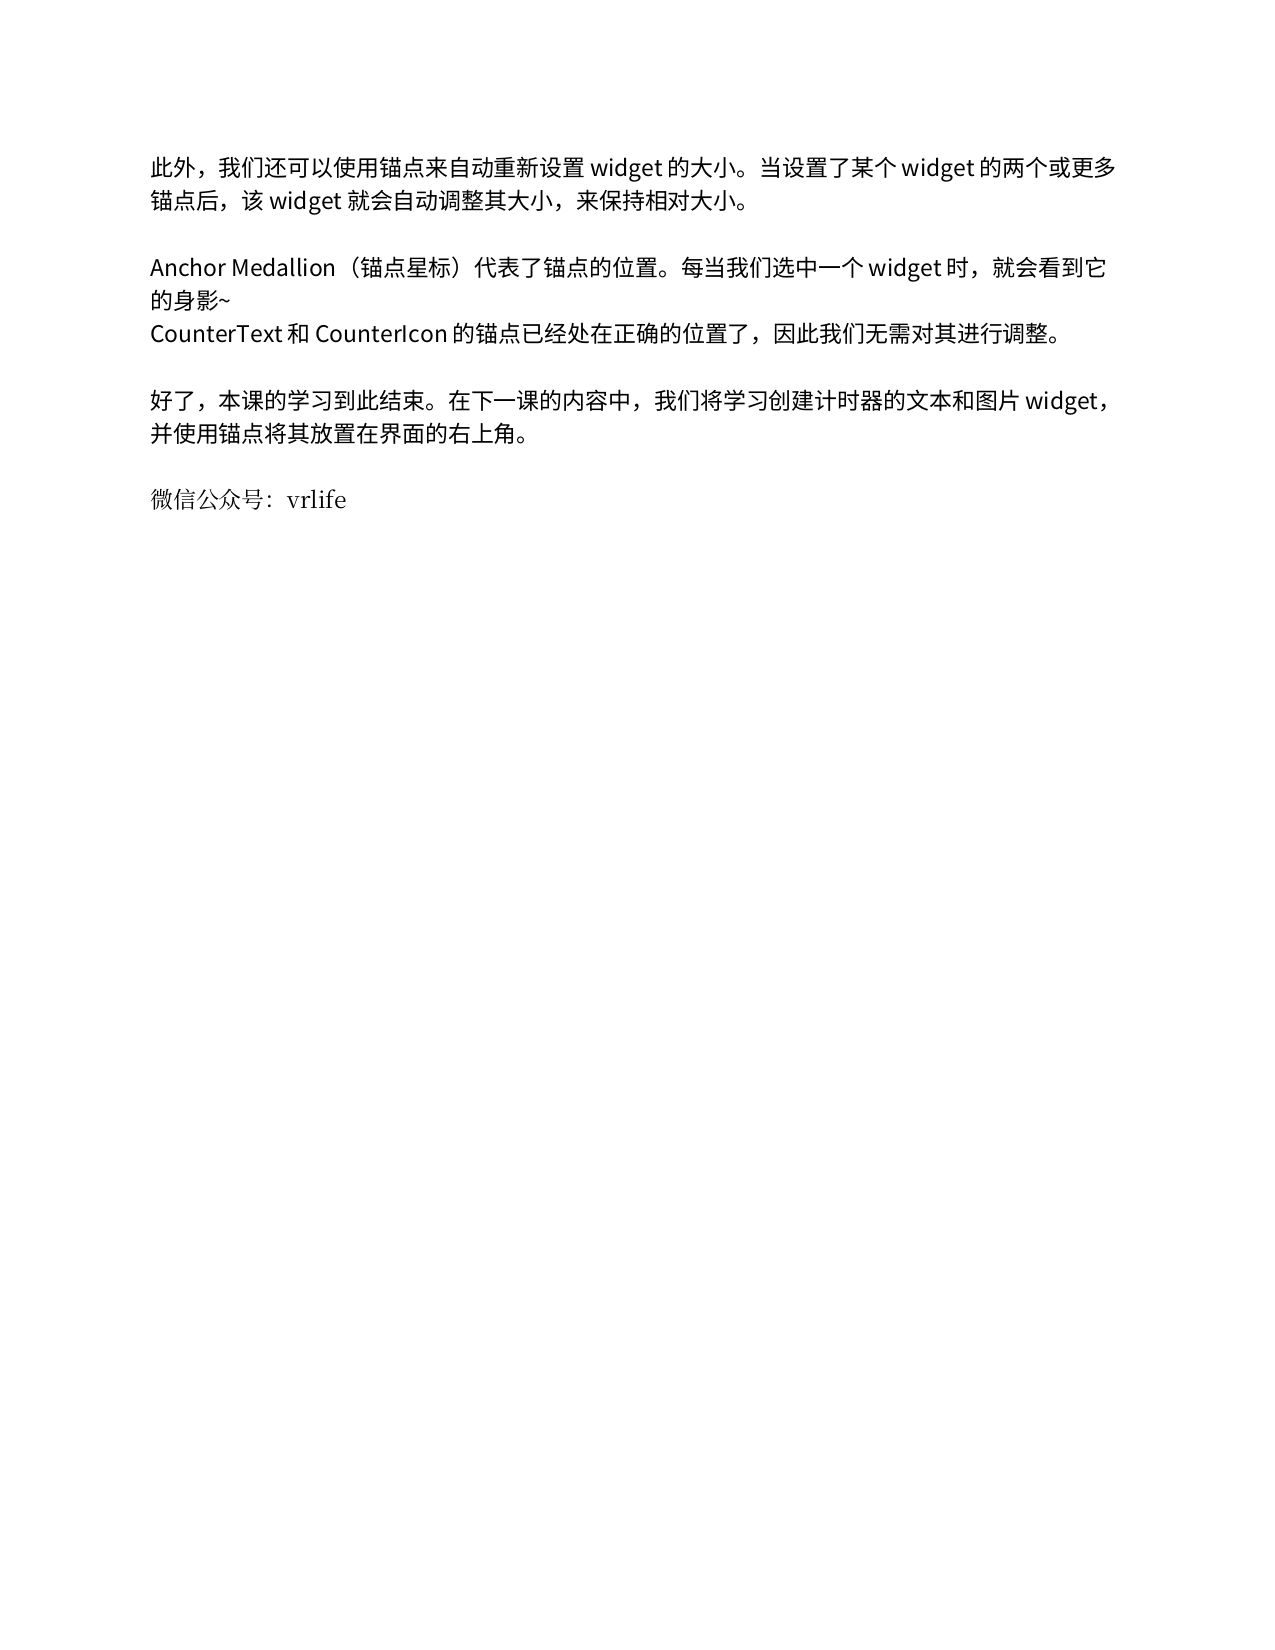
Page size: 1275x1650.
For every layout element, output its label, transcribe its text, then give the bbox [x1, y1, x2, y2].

text CounterText和CounterIcon的锚点已经处在正确的位置了，因此我们无需对其进行调整。 [150, 316, 1125, 349]
text Anchor Medallion（锚点星标）代表了锚点的位置。每当我们选中一个widget时，就会看到它的身影~ [150, 250, 1125, 316]
text 好了，本课的学习到此结束。在下一课的内容中，我们将学习创建计时器的文本和图片widget，并使用锚点将其放置在界面的右上角。 [150, 383, 1125, 449]
text 此外，我们还可以使用锚点来自动重新设置widget的大小。当设置了某个widget的两个或更多锚点后，该widget就会自动调整其大小，来保持相对大小。 [150, 150, 1125, 216]
text 微信公众号：vrlife [150, 482, 1125, 515]
